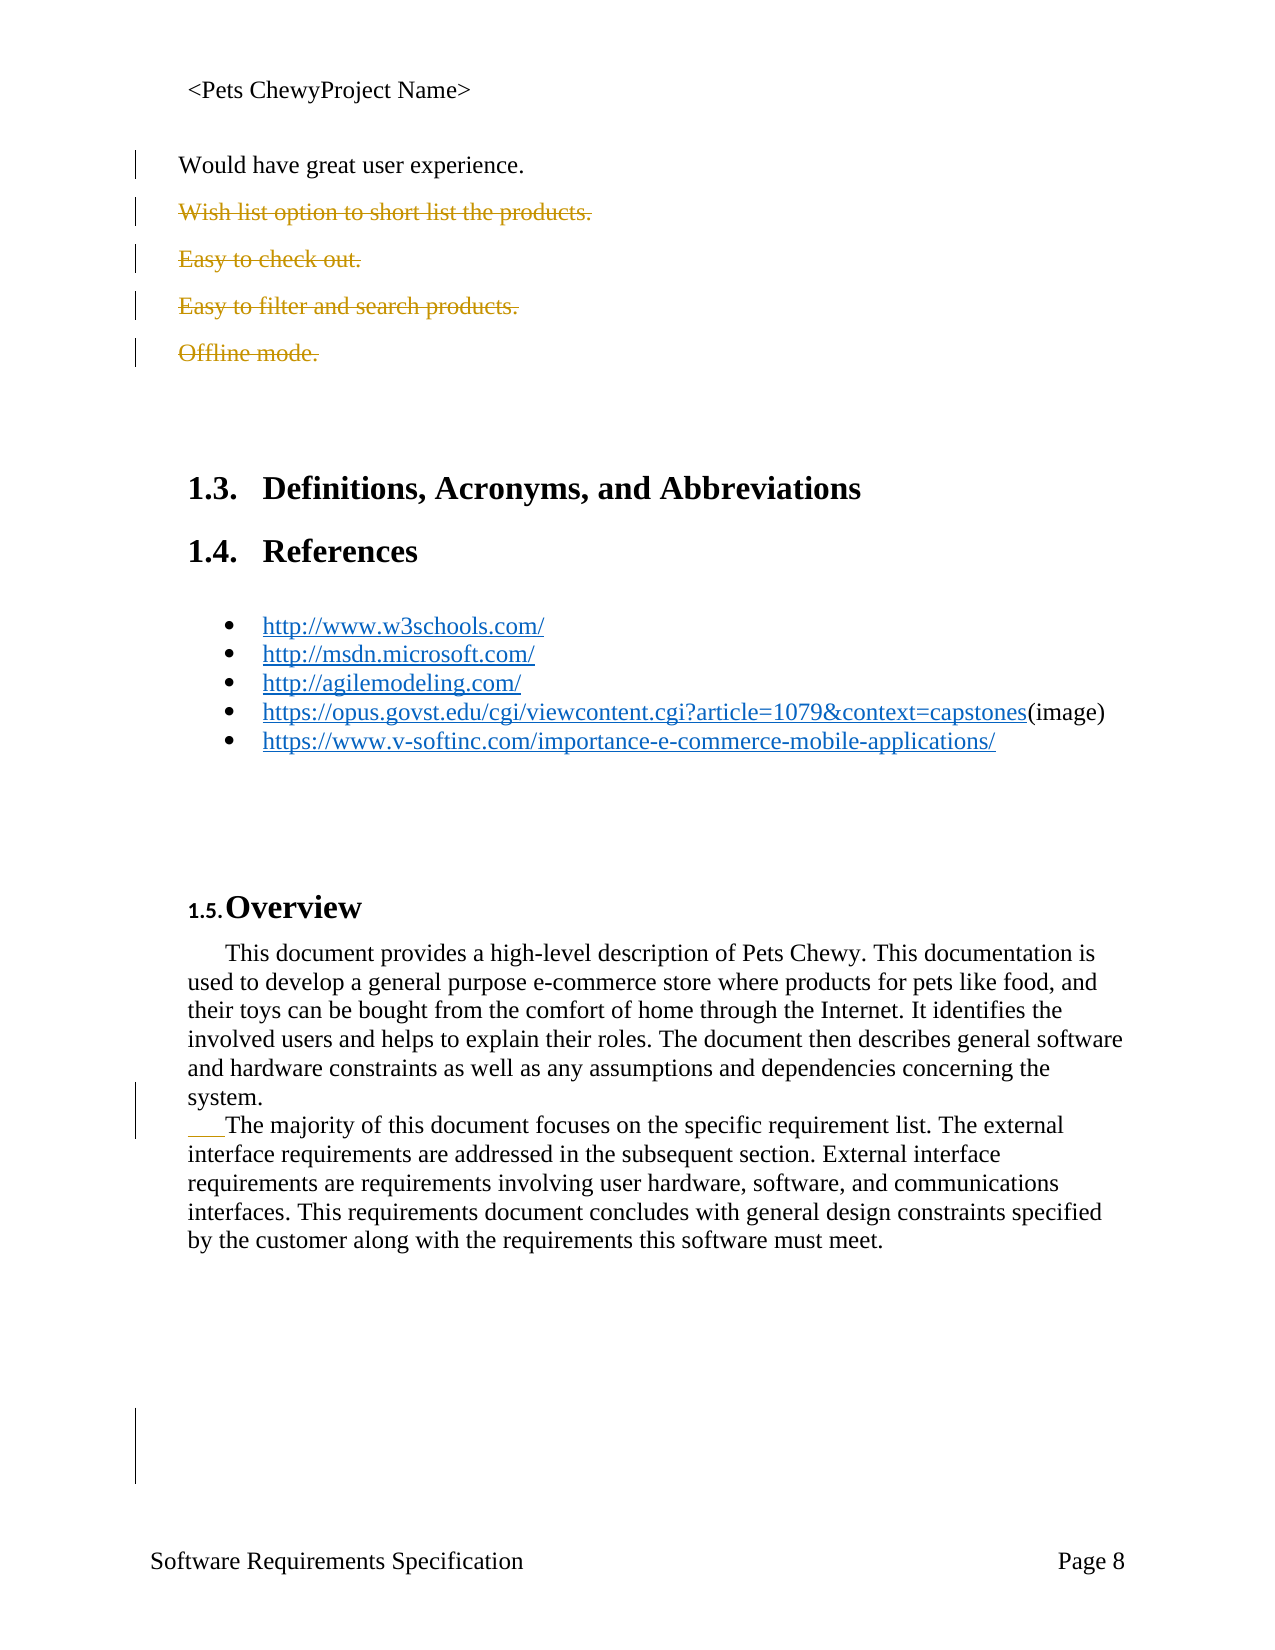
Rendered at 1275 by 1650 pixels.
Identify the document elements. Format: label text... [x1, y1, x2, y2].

subtitle Definitions, Acronyms, and Abbreviations [187, 468, 1125, 506]
list http://www.w3schools.com/ [225, 611, 1125, 639]
list http://msdn.microsoft.com/ [225, 639, 1125, 668]
list https://opus.govst.edu/cgi/viewcontent.cgi?article=1079&context=capstones(image) [225, 697, 1125, 726]
list https://www.v-softinc.com/importance-e-commerce-mobile-applications/ [225, 726, 1125, 754]
subtitle Overview [187, 887, 1125, 926]
list http://agilemodeling.com/ [225, 668, 1125, 697]
subtitle References [187, 531, 1125, 569]
text The majority of this document focuses on the specific requirement list. The external interface requirements are addressed in the subsequent section. External interface requirements are requirements involving user hardware, software, and communications interfaces. This requirements document concludes with general design constraints specified by the customer along with the requirements this software must meet. [187, 1111, 1125, 1254]
text This document provides a high-level description of Pets Chewy. This documentation is used to develop a general purpose e-commerce store where products for pets like food, and their toys can be bought from the comfort of home through the Internet. It identifies the involved users and helps to explain their roles. The document then describes general software and hardware constraints as well as any assumptions and dependencies concerning the system. [187, 938, 1125, 1111]
